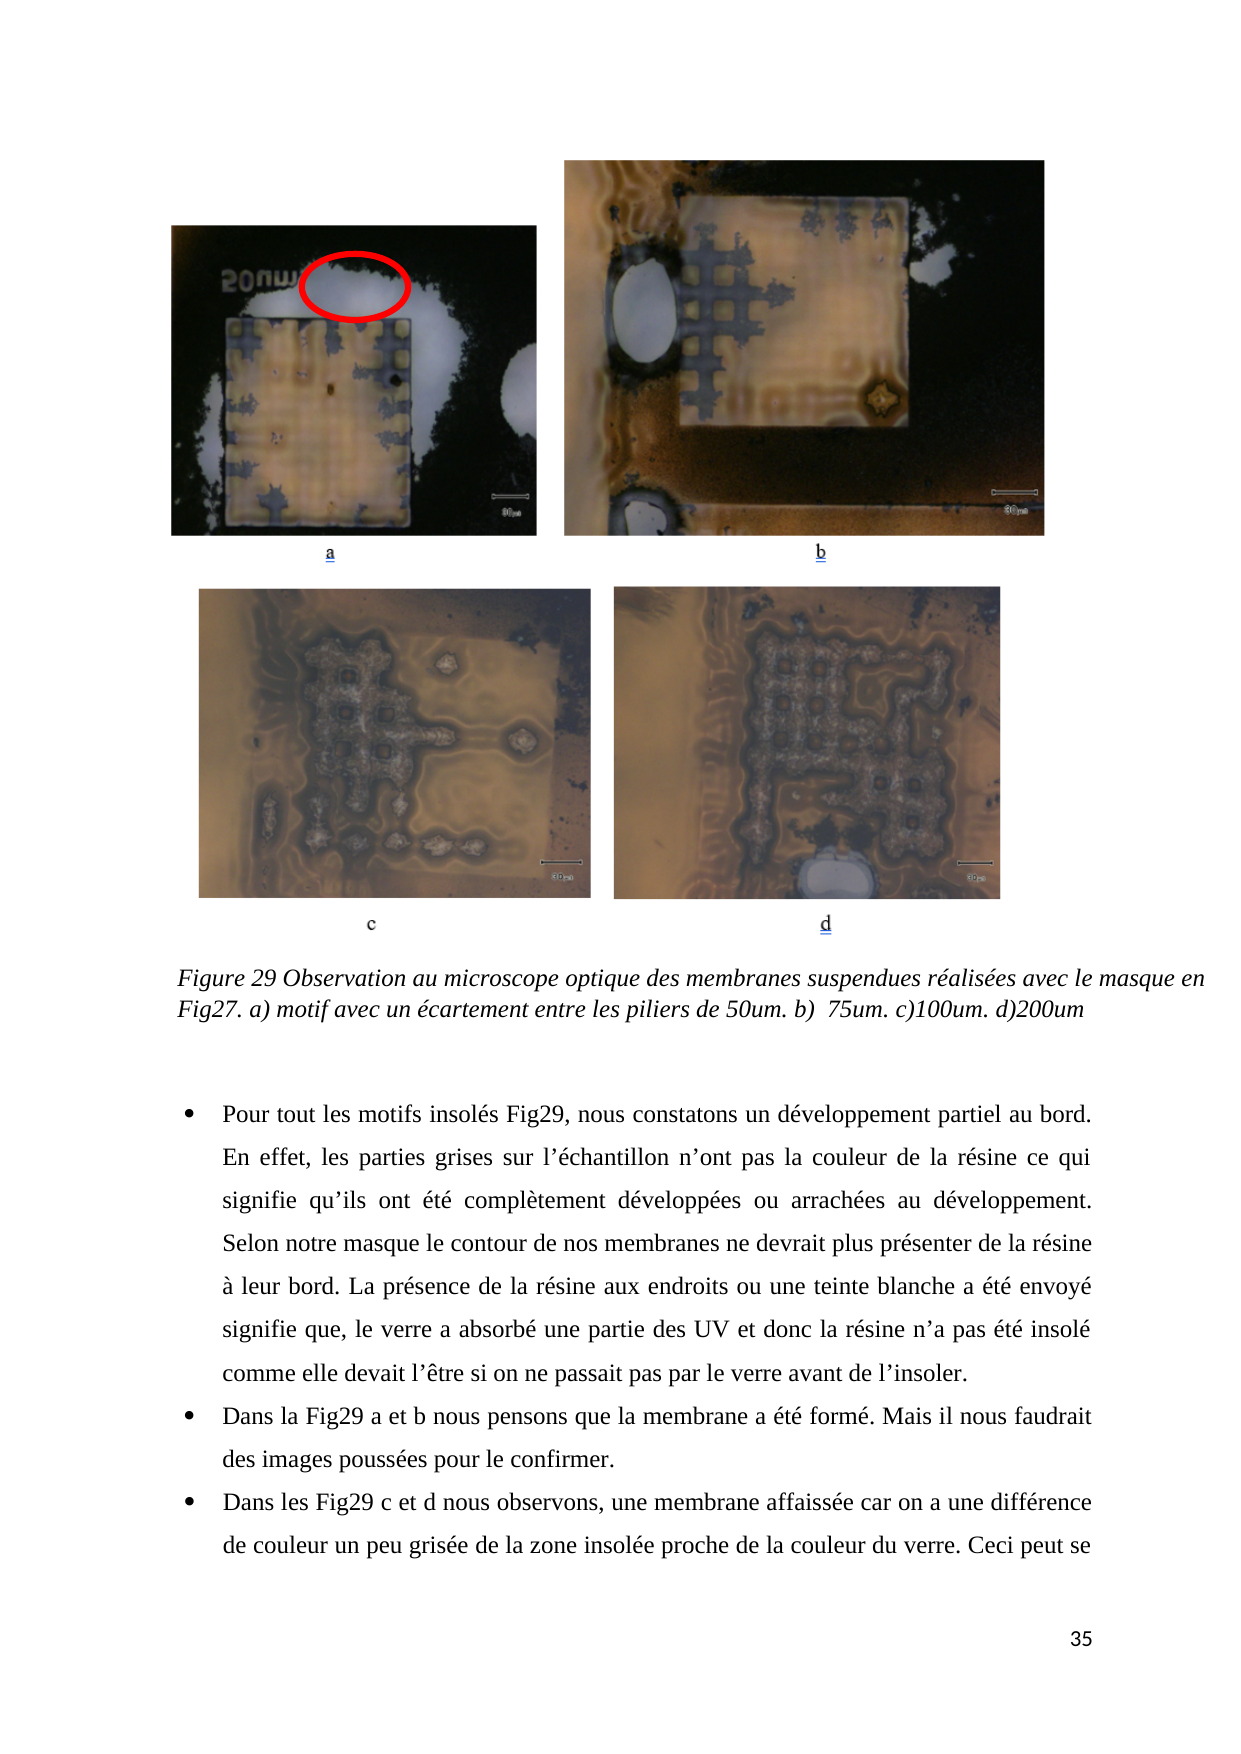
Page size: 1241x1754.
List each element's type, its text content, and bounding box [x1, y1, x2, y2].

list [185, 1487, 1093, 1559]
list Dans la Fig29 a et b nous pensons que la membrane a été formé. Mais il nous faudrait des images poussées pour le confirmer. [185, 1401, 1093, 1473]
list Pour tout les motifs insolés Fig29, nous constatons un développement partiel au bord. En effet, les parties grises sur l’échantillon n’ont pas la couleur de la résine ce qui signifie qu’ils ont été complètement développées ou arrachées au développement. Selon notre masque le contour de nos membranes ne devrait plus présenter de la résine à leur bord. La présence de la résine aux endroits ou une teinte blanche a été envoyé signifie que, le verre a absorbé une partie des UV et donc la résine n’a pas été insolé comme elle devait l’être si on ne passait pas par le verre avant de l’insoler. [185, 1099, 1093, 1386]
picture [147, 147, 1093, 940]
